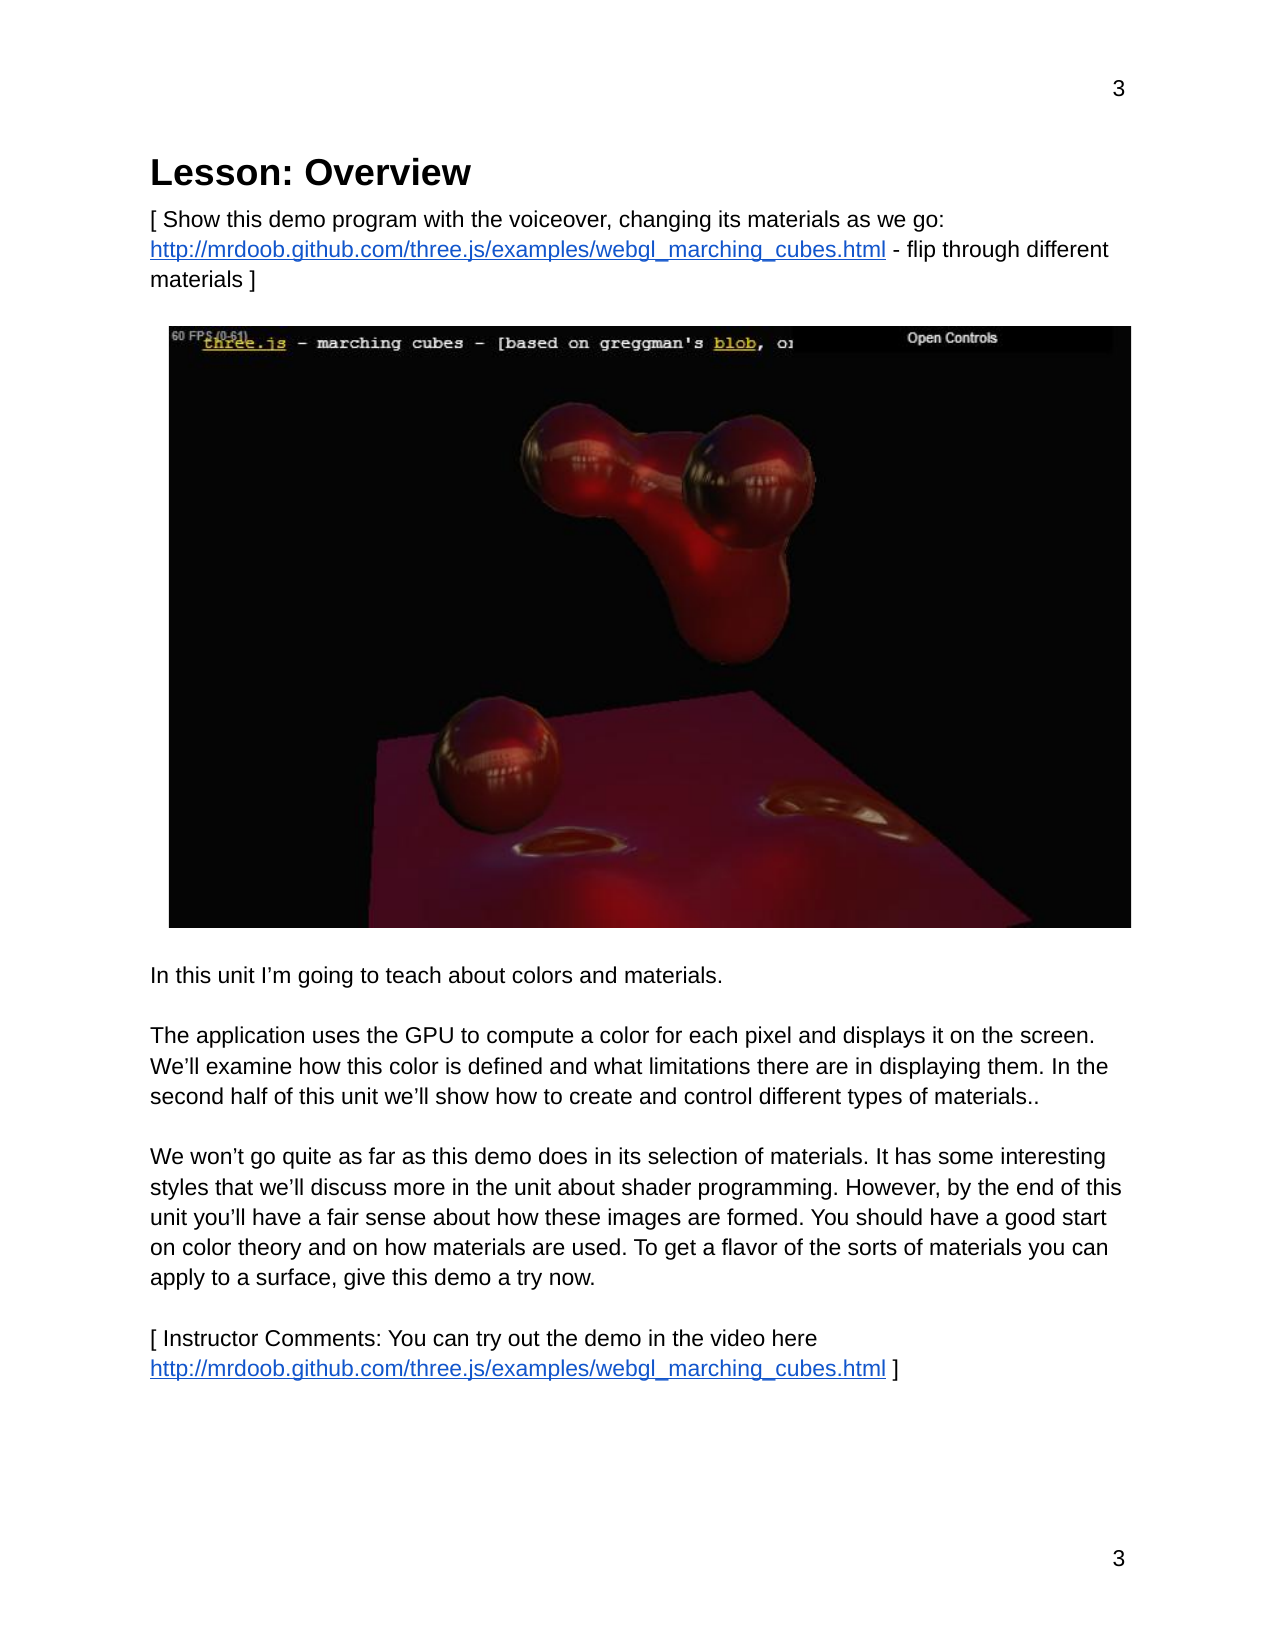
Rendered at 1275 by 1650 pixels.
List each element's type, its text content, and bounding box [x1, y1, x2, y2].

text We won’t go quite as far as this demo does in its selection of materials. It has some interesting styles that we’ll discuss more in the unit about shader programming. However, by the end of this unit you’ll have a fair sense about how these images are formed. You should have a good start on color theory and on how materials are used. To get a flavor of the sorts of materials you can apply to a surface, give this demo a try now. [150, 1143, 1125, 1291]
text The application uses the GPU to compute a color for each pixel and displays it on the screen. We’ll examine how this color is defined and what limitations there are in displaying them. In the second half of this unit we’ll show how to create and control different types of materials.. [150, 1022, 1125, 1109]
picture [168, 326, 1132, 928]
text [ Instructor Comments: You can try out the demo in the video here http://mrdoob.github.com/three.js/examples/webgl_marching_cubes.html ] [150, 1324, 1125, 1381]
text [ Show this demo program with the voiceover, changing its materials as we go: http://mrdoob.github.com/three.js/examples/webgl_marching_cubes.html - flip through different materials ] [150, 206, 1125, 292]
subtitle Lesson: Overview [150, 150, 1125, 193]
text In this unit I’m going to teach about colors and materials. [150, 962, 1125, 988]
